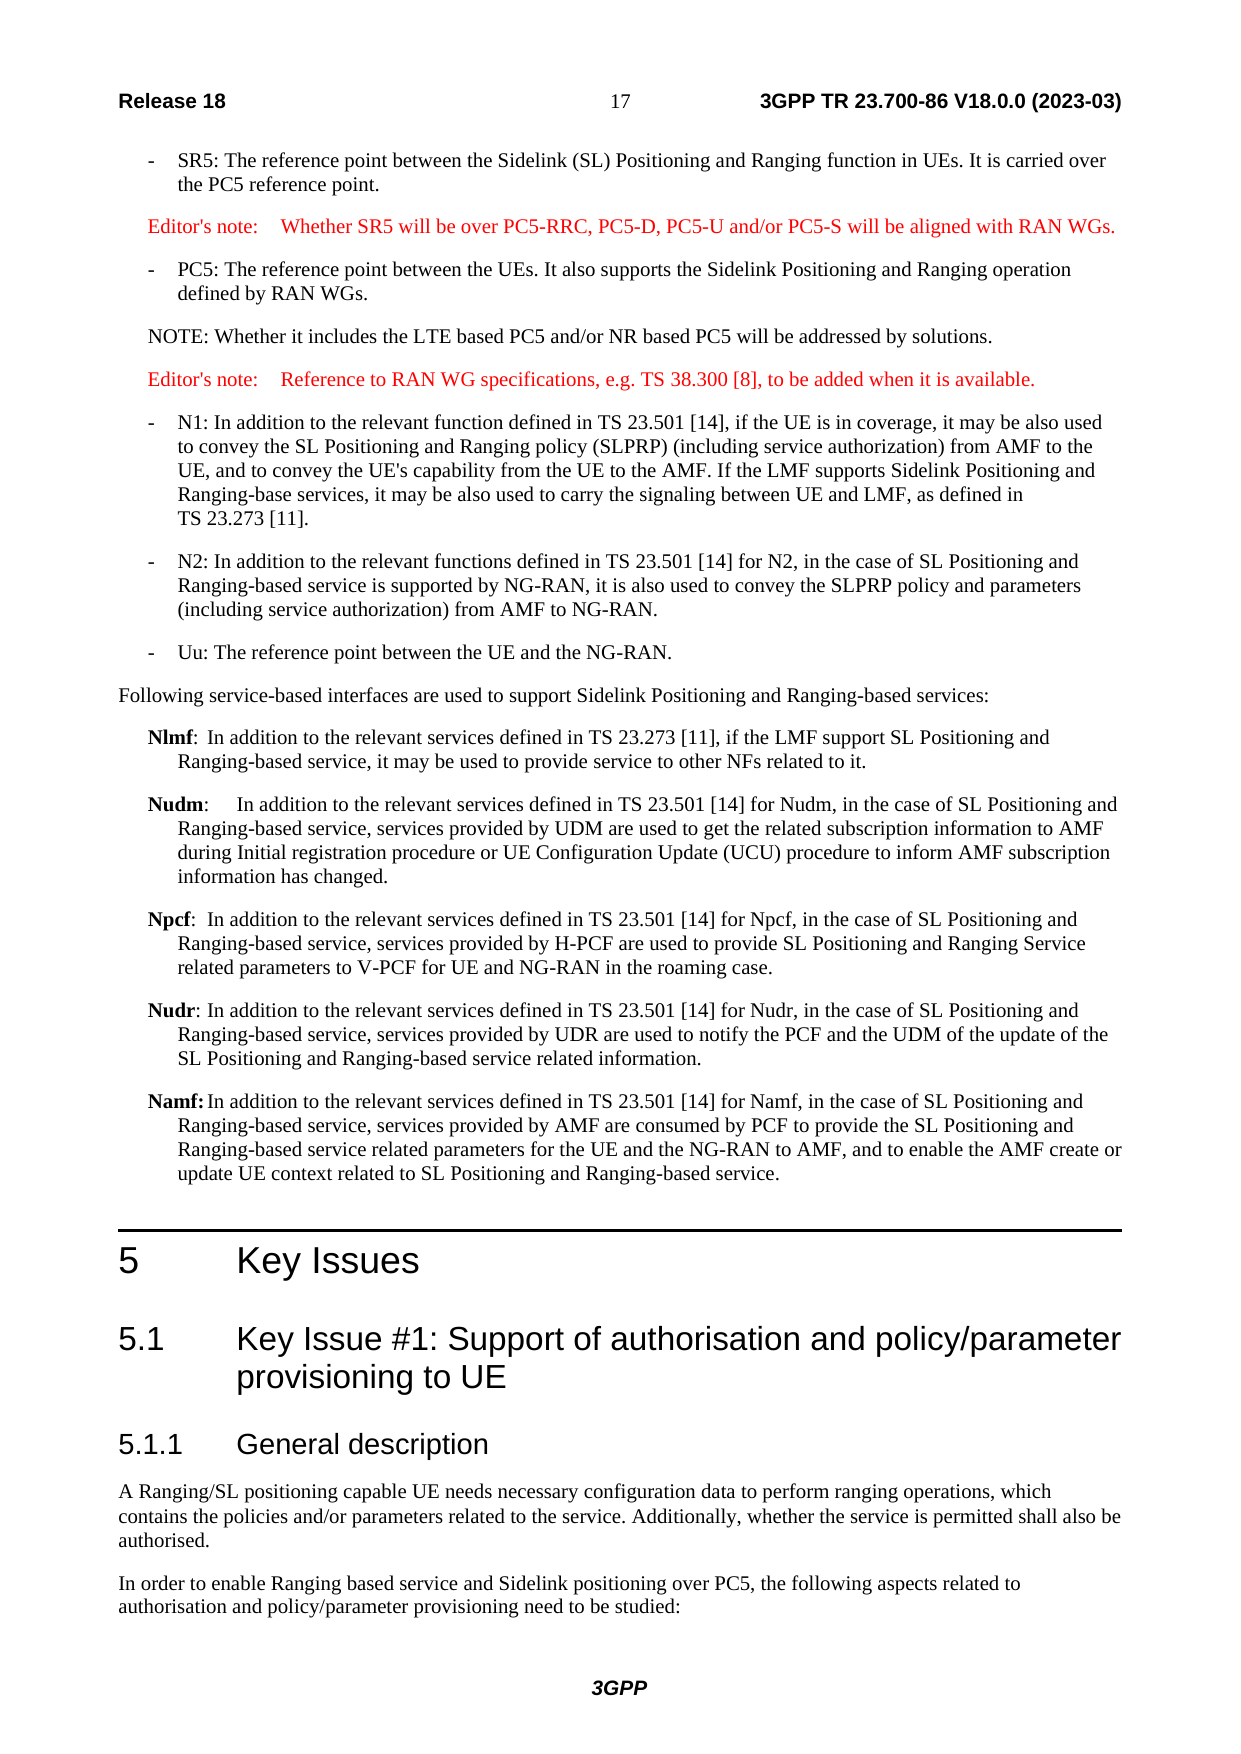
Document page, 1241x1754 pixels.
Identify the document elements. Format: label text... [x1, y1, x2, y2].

subtitle 5 Key Issues [118, 1232, 1122, 1282]
text - Uu: The reference point between the UE and the NG-RAN. [148, 640, 1122, 664]
text Nudm: In addition to the relevant services defined in TS 23.501 [14] for Nudm, in the case of SL Positioning and Ranging-based service, services provided by UDM are used to get the related subscription information to AMF during Initial registration procedure or UE Configuration Update (UCU) procedure to inform AMF subscription information has changed. [148, 792, 1122, 888]
text Editor's note: Whether SR5 will be over PC5-RRC, PC5-D, PC5-U and/or PC5-S will be aligned with RAN WGs. [147, 214, 1122, 238]
text - N2: In addition to the relevant functions defined in TS 23.501 [14] for N2, in the case of SL Positioning and Ranging-based service is supported by NG-RAN, it is also used to convey the SLPRP policy and parameters (including service authorization) from AMF to NG-RAN. [148, 549, 1122, 621]
text A Ranging/SL positioning capable UE needs necessary configuration data to perform ranging operations, which contains the policies and/or parameters related to the service. Additionally, whether the service is permitted shall also be authorised. [118, 1479, 1122, 1552]
subtitle 5.1.1 General description [118, 1427, 1122, 1461]
text Namf: In addition to the relevant services defined in TS 23.501 [14] for Namf, in the case of SL Positioning and Ranging-based service, services provided by AMF are consumed by PCF to provide the SL Positioning and Ranging-based service related parameters for the UE and the NG-RAN to AMF, and to enable the AMF create or update UE context related to SL Positioning and Ranging-based service. [148, 1089, 1122, 1185]
text Nudr: In addition to the relevant services defined in TS 23.501 [14] for Nudr, in the case of SL Positioning and Ranging-based service, services provided by UDR are used to notify the PCF and the UDM of the update of the SL Positioning and Ranging-based service related information. [148, 998, 1122, 1070]
text NOTE: Whether it includes the LTE based PC5 and/or NR based PC5 will be addressed by solutions. [148, 324, 1122, 348]
text - SR5: The reference point between the Sidelink (SL) Positioning and Ranging function in UEs. It is carried over the PC5 reference point. [148, 147, 1122, 196]
text - N1: In addition to the relevant function defined in TS 23.501 [14], if the UE is in coverage, it may be also used to convey the SL Positioning and Ranging policy (SLPRP) (including service authorization) from AMF to the UE, and to convey the UE's capability from the UE to the AMF. If the LMF supports Sidelink Positioning and Ranging-base services, it may be also used to carry the signaling between UE and LMF, as defined in TS 23.273 [11]. [148, 410, 1122, 530]
text Nlmf: In addition to the relevant services defined in TS 23.273 [11], if the LMF support SL Positioning and Ranging-based service, it may be used to provide service to other NFs related to it. [148, 725, 1122, 773]
subtitle 5.1 Key Issue #1: Support of authorisation and policy/parameter provisioning to UE [118, 1319, 1122, 1396]
text In order to enable Ranging based service and Sidelink positioning over PC5, the following aspects related to authorisation and policy/parameter provisioning need to be studied: [118, 1570, 1122, 1618]
text Npcf: In addition to the relevant services defined in TS 23.501 [14] for Npcf, in the case of SL Positioning and Ranging-based service, services provided by H-PCF are used to provide SL Positioning and Ranging Service related parameters to V-PCF for UE and NG-RAN in the roaming case. [148, 907, 1122, 979]
text Editor's note: Reference to RAN WG specifications, e.g. TS 38.300 [8], to be added when it is available. [147, 367, 1122, 391]
text - PC5: The reference point between the UEs. It also supports the Sidelink Positioning and Ranging operation defined by RAN WGs. [148, 257, 1122, 305]
text Following service-based interfaces are used to support Sidelink Positioning and Ranging-based services: [118, 682, 1122, 707]
